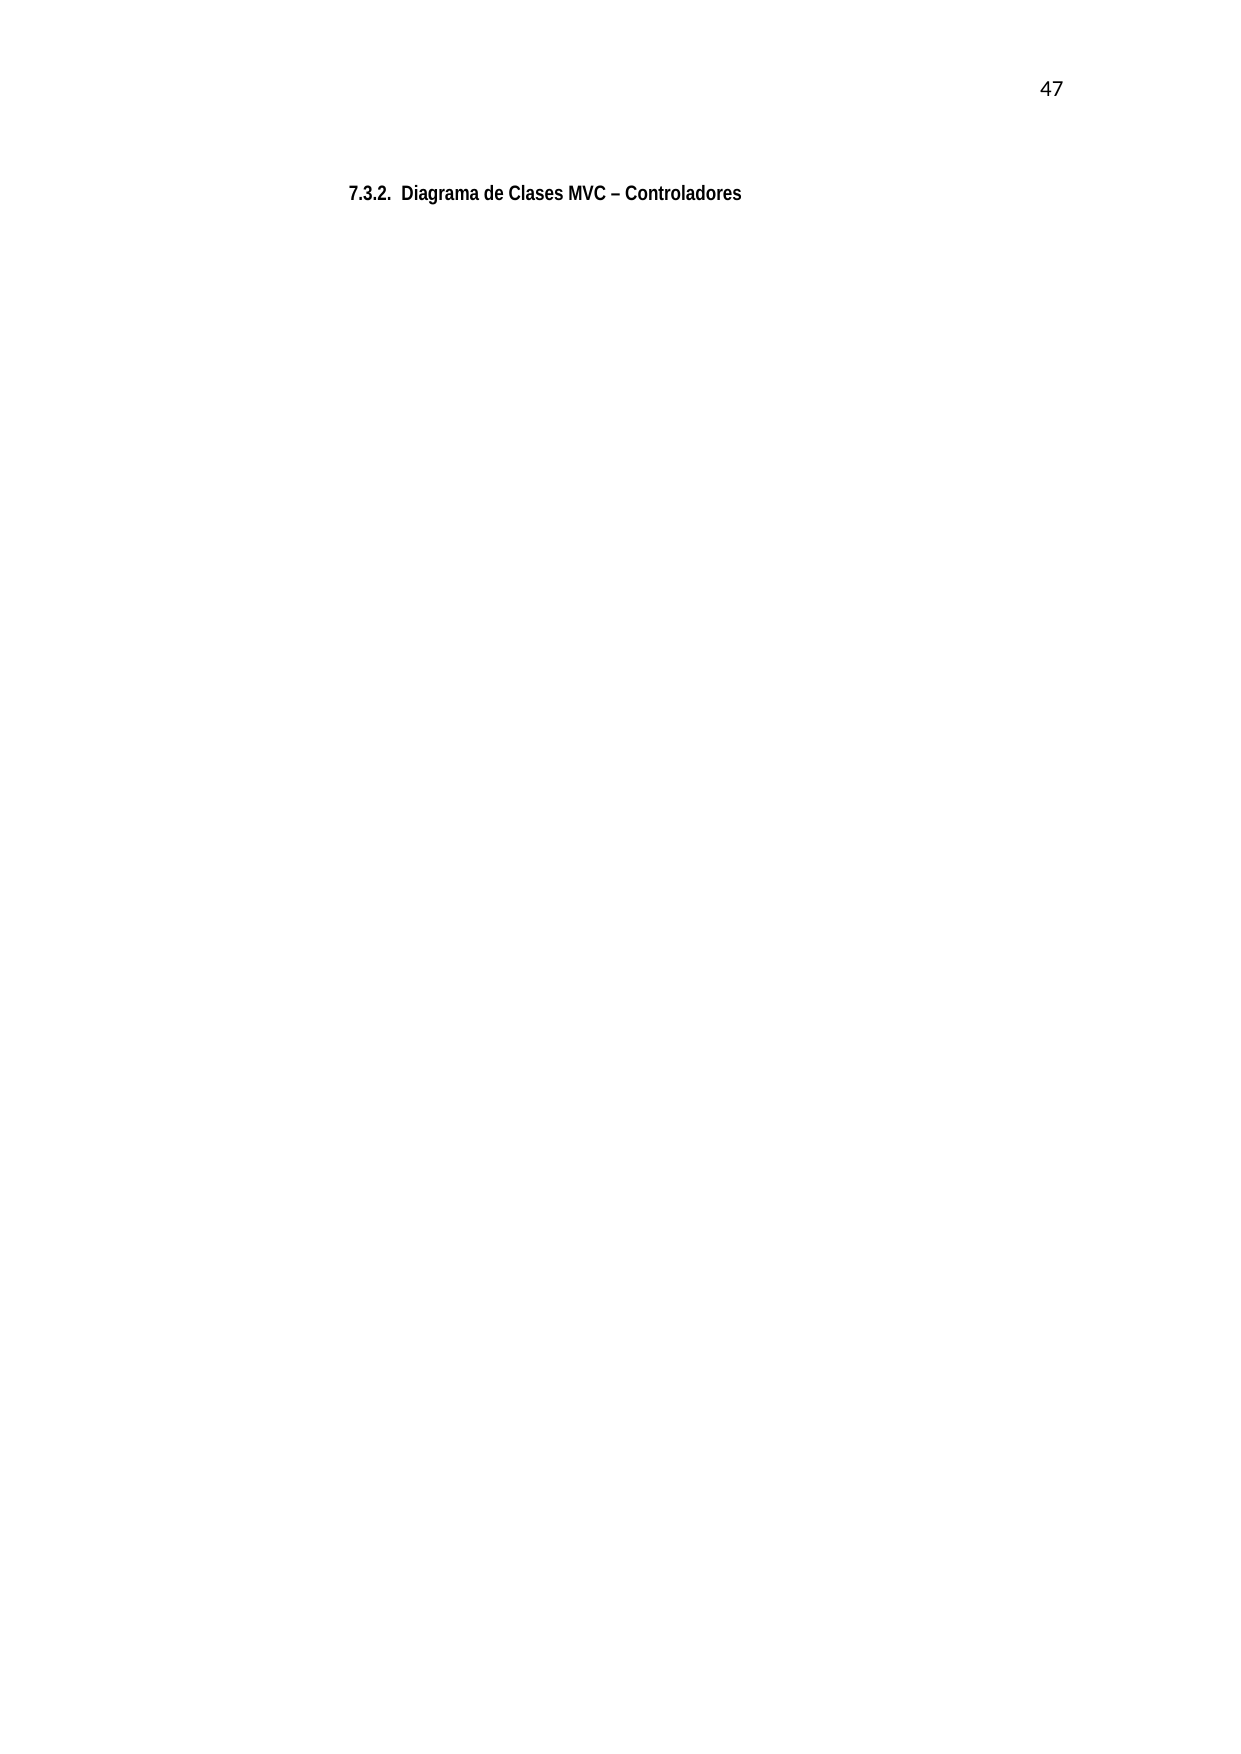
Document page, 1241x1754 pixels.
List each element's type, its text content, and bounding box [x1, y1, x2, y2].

list Diagrama de Clases MVC – Controladores [349, 181, 1063, 205]
